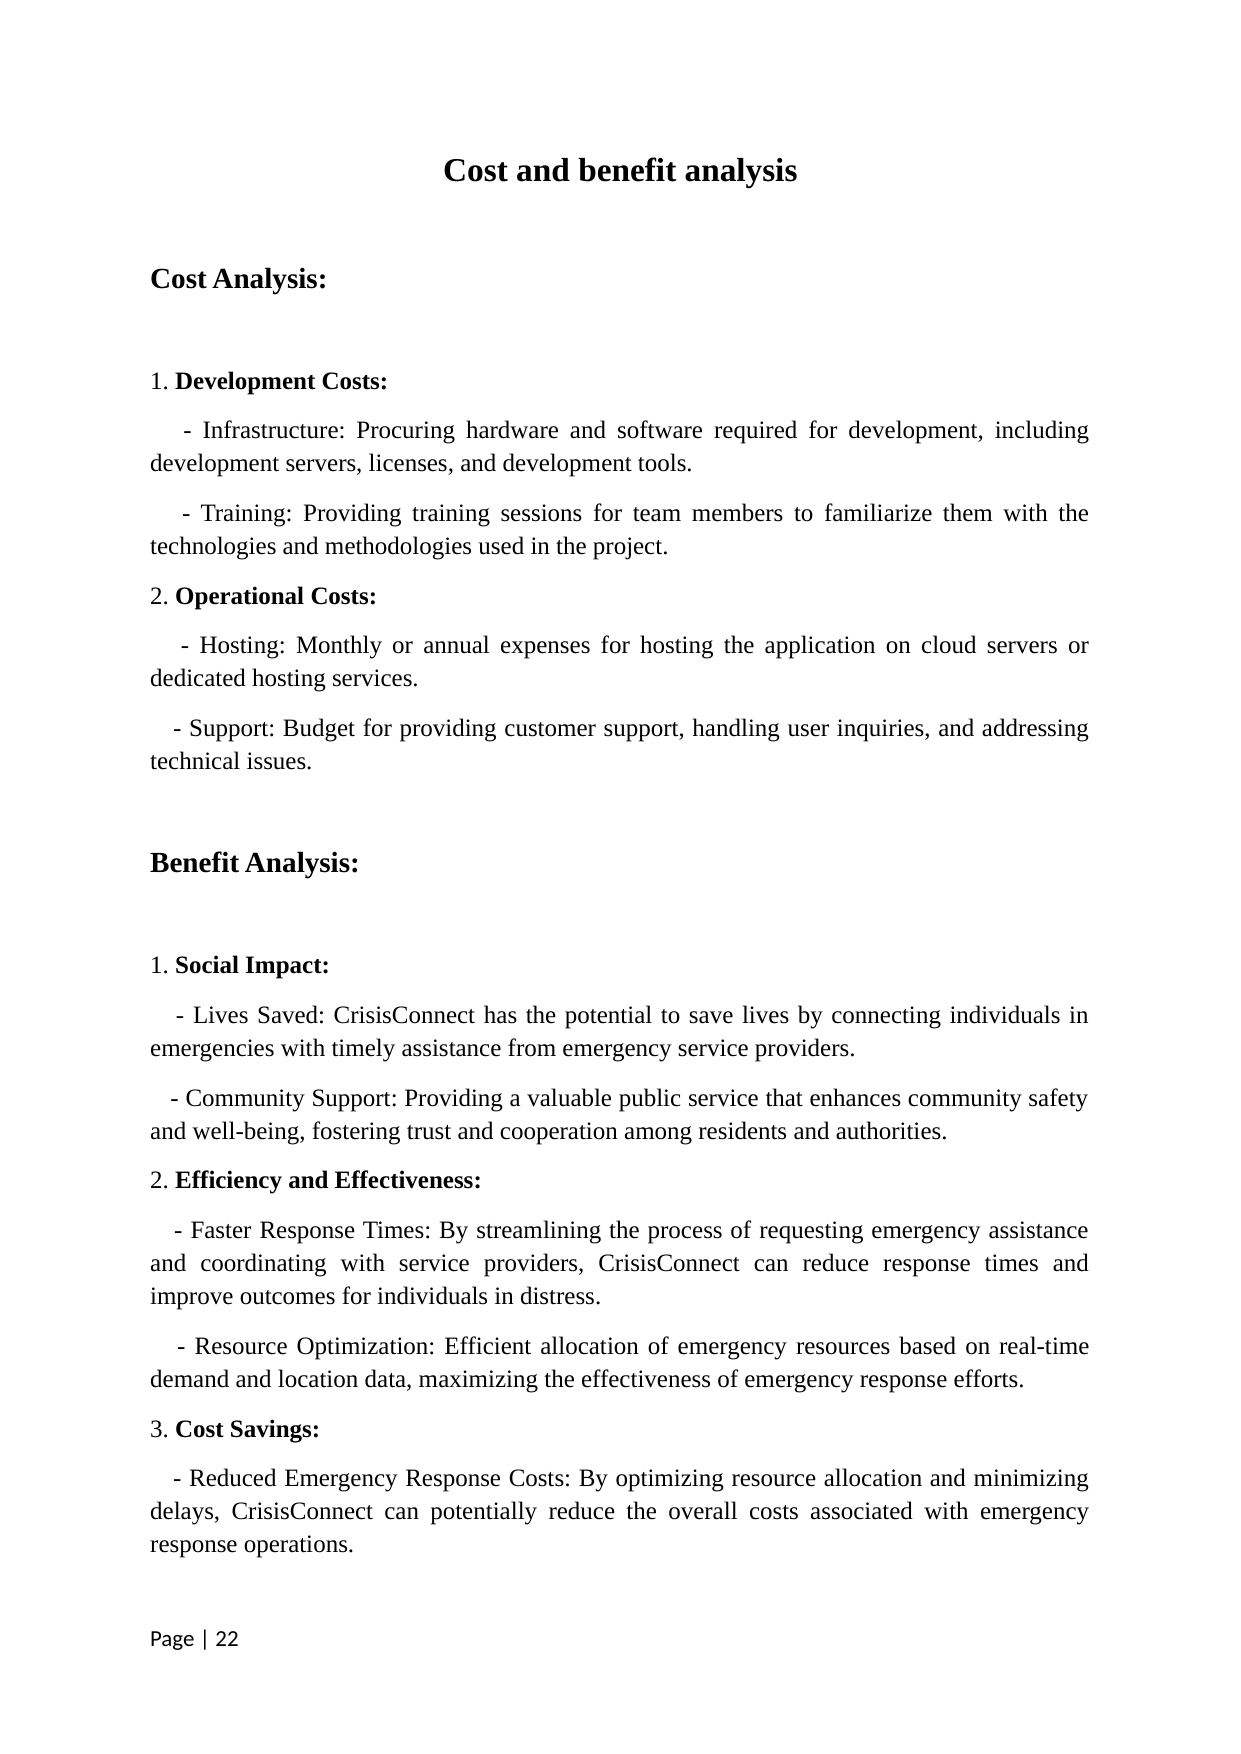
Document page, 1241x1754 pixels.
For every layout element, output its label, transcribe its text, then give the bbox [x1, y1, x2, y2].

text - Infrastructure: Procuring hardware and software required for development, including development servers, licenses, and development tools. [150, 415, 1090, 477]
text 1. Development Costs: [150, 366, 1090, 394]
text - Training: Providing training sessions for team members to familiarize them with the technologies and methodologies used in the project. [150, 498, 1090, 560]
text - Faster Response Times: By streamlining the process of requesting emergency assistance and coordinating with service providers, CrisisConnect can reduce response times and improve outcomes for individuals in distress. [150, 1215, 1090, 1310]
text 1. Social Impact: [150, 951, 1090, 979]
text Cost Analysis: [150, 261, 1090, 294]
text - Hosting: Monthly or annual expenses for hosting the application on cloud servers or dedicated hosting services. [150, 631, 1090, 692]
text - Resource Optimization: Efficient allocation of emergency resources based on real-time demand and location data, maximizing the effectiveness of emergency response efforts. [150, 1331, 1090, 1393]
text Benefit Analysis: [150, 846, 1090, 879]
text - Support: Budget for providing customer support, handling user inquiries, and addressing technical issues. [150, 713, 1090, 775]
text 2. Efficiency and Effectiveness: [150, 1166, 1090, 1194]
text - Reduced Emergency Response Costs: By optimizing resource allocation and minimizing delays, CrisisConnect can potentially reduce the overall costs associated with emergency response operations. [150, 1463, 1090, 1558]
text 2. Operational Costs: [150, 581, 1090, 609]
text - Community Support: Providing a valuable public service that enhances community safety and well-being, fostering trust and cooperation among residents and authorities. [150, 1083, 1090, 1145]
text Cost and benefit analysis [150, 150, 1090, 188]
text - Lives Saved: CrisisConnect has the potential to save lives by connecting individuals in emergencies with timely assistance from emergency service providers. [150, 1000, 1090, 1062]
text 3. Cost Savings: [150, 1414, 1090, 1442]
